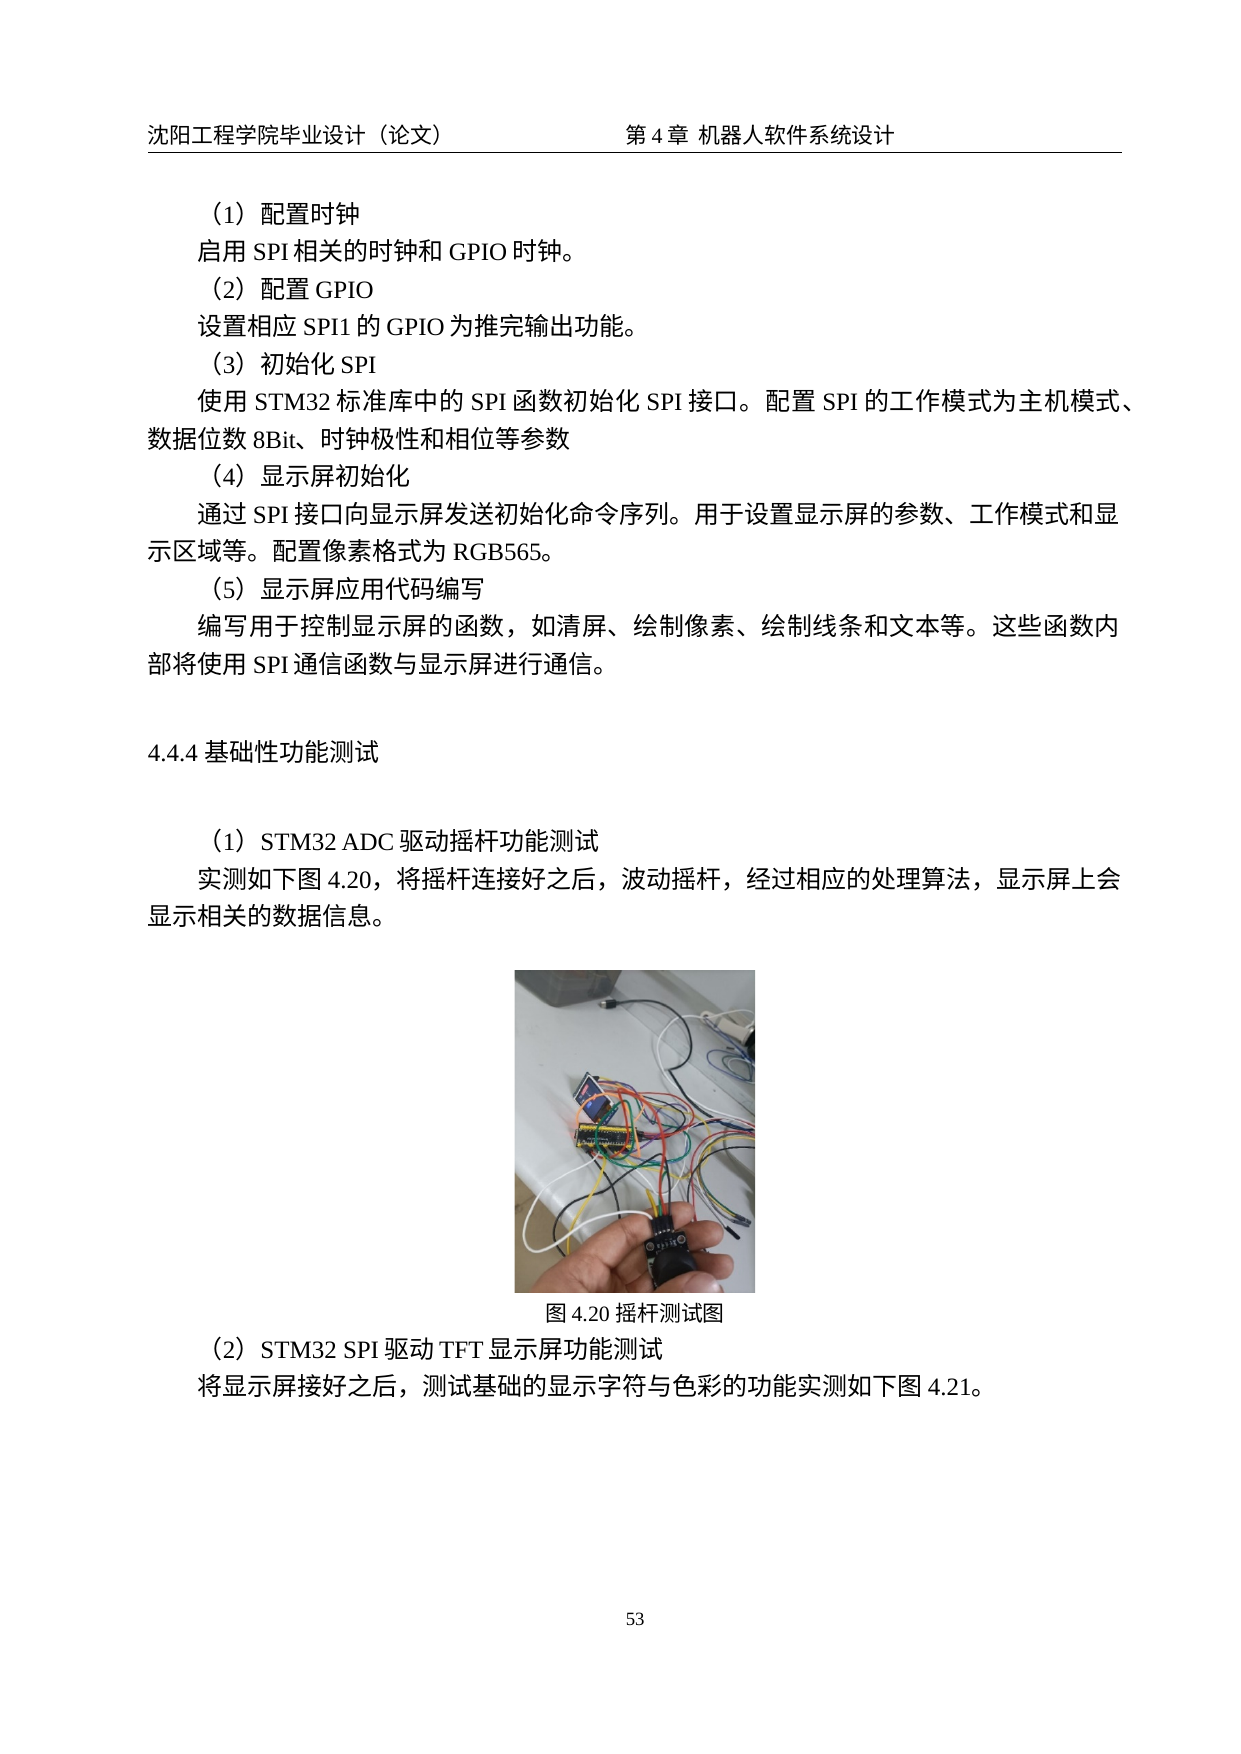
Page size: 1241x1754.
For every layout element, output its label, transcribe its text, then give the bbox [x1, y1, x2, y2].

text （5）显示屏应用代码编写 [148, 568, 1122, 606]
text 实测如下图4.20，将摇杆连接好之后，波动摇杆，经过相应的处理算法，显示屏上会显示相关的数据信息。 [148, 858, 1122, 933]
picture [514, 970, 756, 1293]
text （1）STM32 ADC驱动摇杆功能测试 [148, 821, 1122, 858]
text （2）STM32 SPI驱动TFT显示屏功能测试 [148, 1328, 1122, 1366]
text 将显示屏接好之后，测试基础的显示字符与色彩的功能实测如下图4.21。 [148, 1366, 1122, 1403]
text （4）显示屏初始化 [148, 456, 1122, 493]
text 使用STM32标准库中的SPI函数初始化SPI接口。配置SPI的工作模式为主机模式、数据位数8Bit、时钟极性和相位等参数 [148, 381, 1122, 456]
text 设置相应SPI1的GPIO为推完输出功能。 [148, 306, 1122, 343]
text 通过SPI接口向显示屏发送初始化命令序列。用于设置显示屏的参数、工作模式和显示区域等。配置像素格式为RGB565。 [148, 493, 1122, 568]
text 编写用于控制显示屏的函数，如清屏、绘制像素、绘制线条和文本等。这些函数内部将使用SPI通信函数与显示屏进行通信。 [148, 606, 1122, 681]
text （3）初始化SPI [148, 343, 1122, 381]
text 启用SPI相关的时钟和GPIO时钟。 [148, 231, 1122, 268]
text 4.4.4 基础性功能测试 [148, 718, 1122, 783]
text （2）配置GPIO [148, 268, 1122, 306]
text 图4.20 摇杆测试图 [148, 1296, 1122, 1328]
text （1）配置时钟 [148, 193, 1122, 231]
